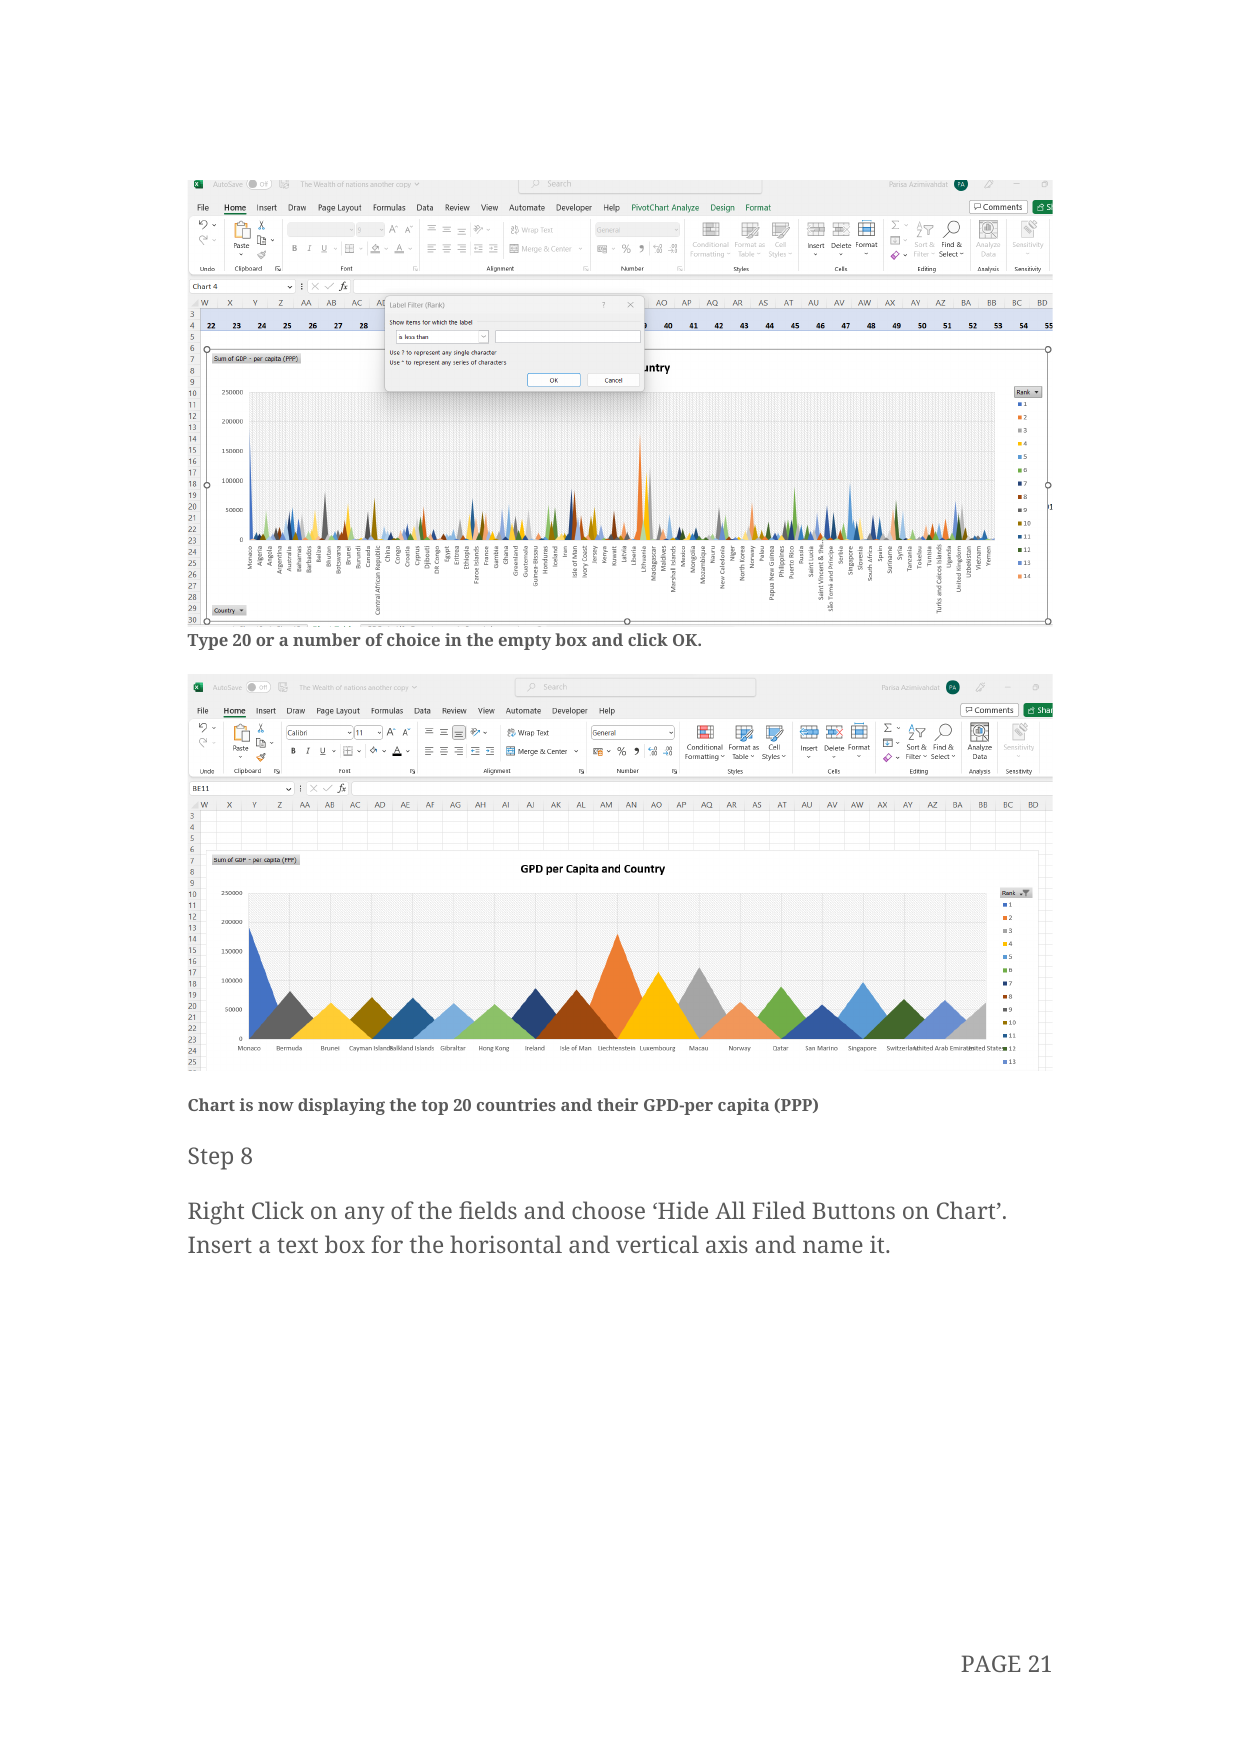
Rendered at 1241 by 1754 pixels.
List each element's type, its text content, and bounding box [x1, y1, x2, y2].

picture [187, 180, 1053, 627]
text Right Click on any of the fields and choose ‘Hide All Filed Buttons on Chart’. Insert a text box for the horisontal and vertical axis and name it. [187, 1195, 1053, 1261]
picture [187, 674, 1053, 1071]
text Chart is now displaying the top 20 countries and their GPD-per capita (PPP) [187, 1094, 1053, 1117]
text Step 8 [187, 1140, 1053, 1171]
text Type 20 or a number of choice in the empty box and click OK. [187, 627, 1053, 651]
